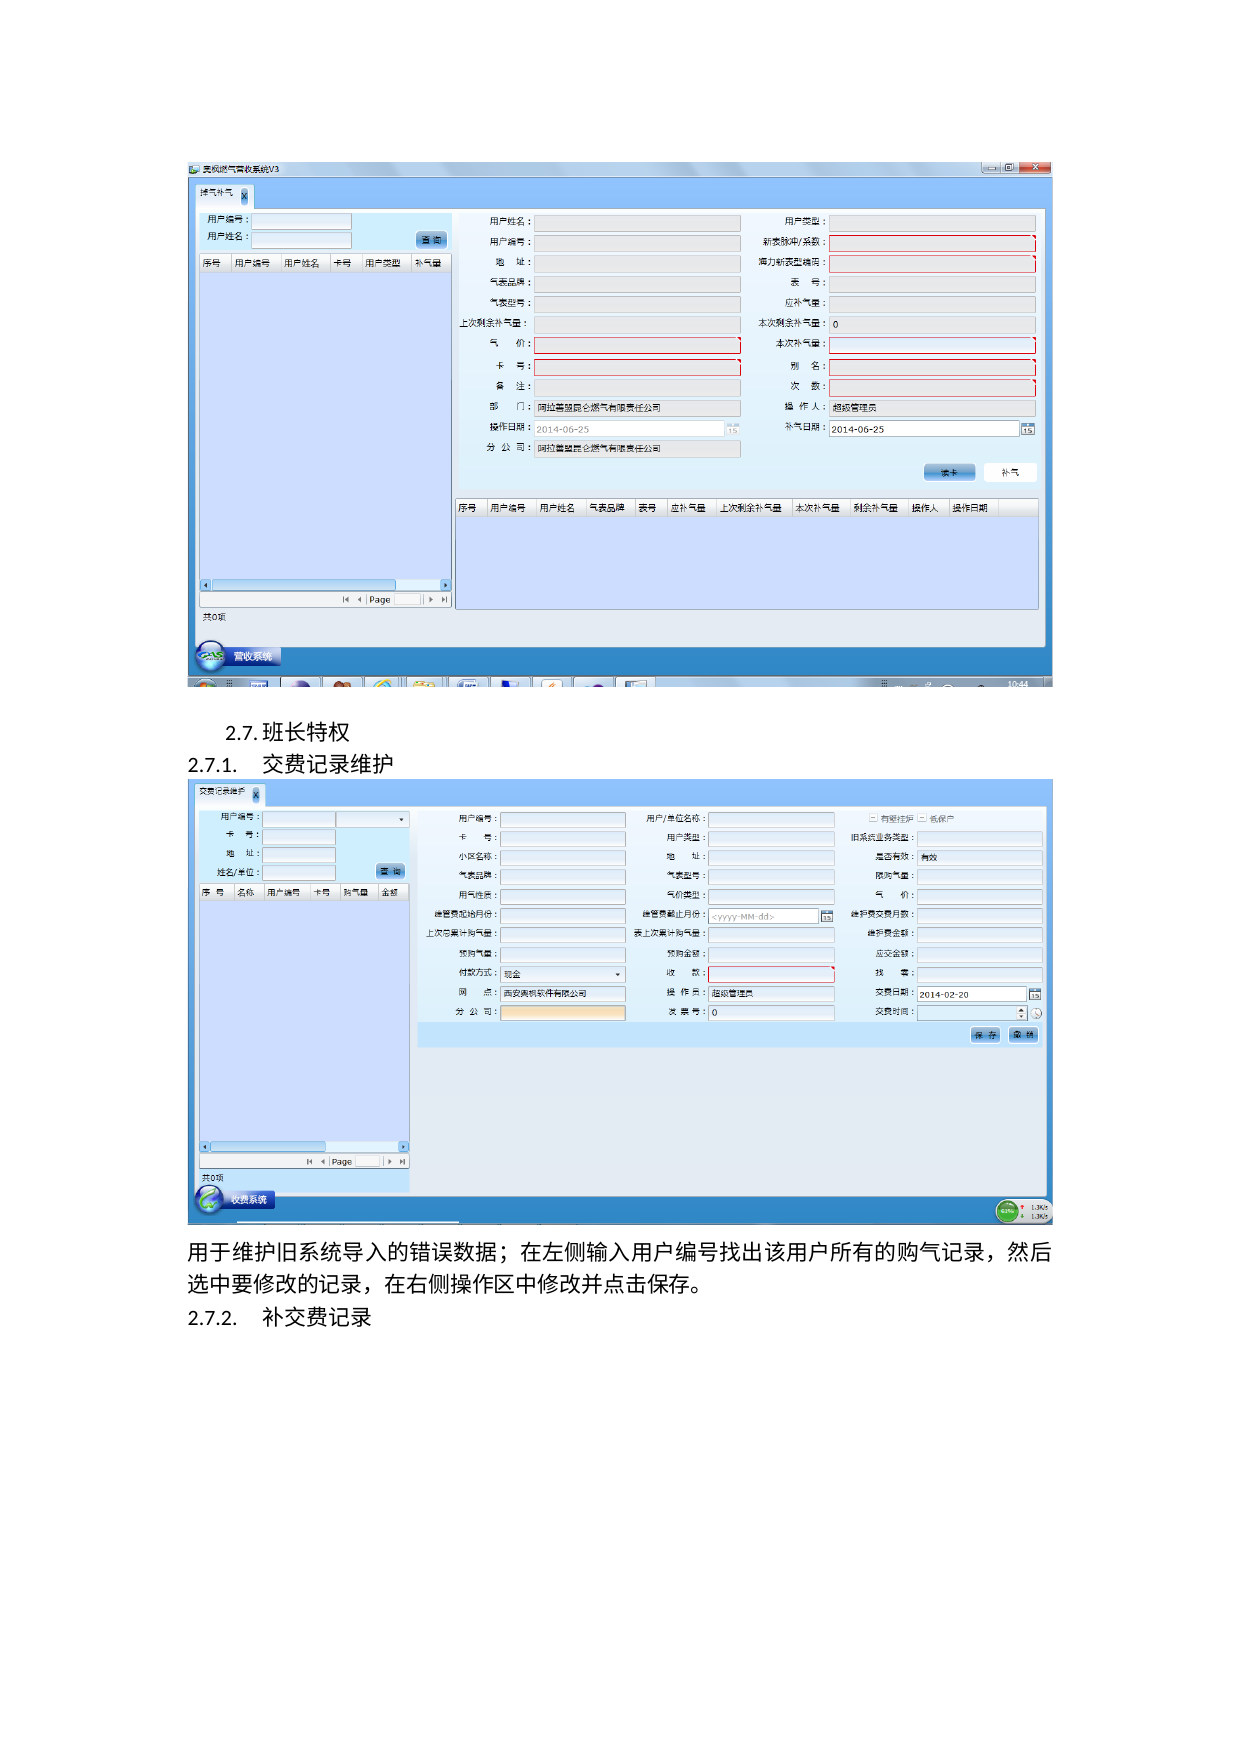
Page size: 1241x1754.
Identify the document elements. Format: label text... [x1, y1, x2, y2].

list 补交费记录 [187, 1299, 1053, 1332]
list 交费记录维护 [187, 747, 1053, 779]
text 用于维护旧系统导入的错误数据；在左侧输入用户编号找出该用户所有的购气记录，然后选中要修改的记录，在右侧操作区中修改并点击保存。 [187, 1234, 1053, 1299]
list 班长特权 [225, 714, 1053, 747]
picture [187, 779, 1053, 1225]
picture [187, 162, 1053, 687]
